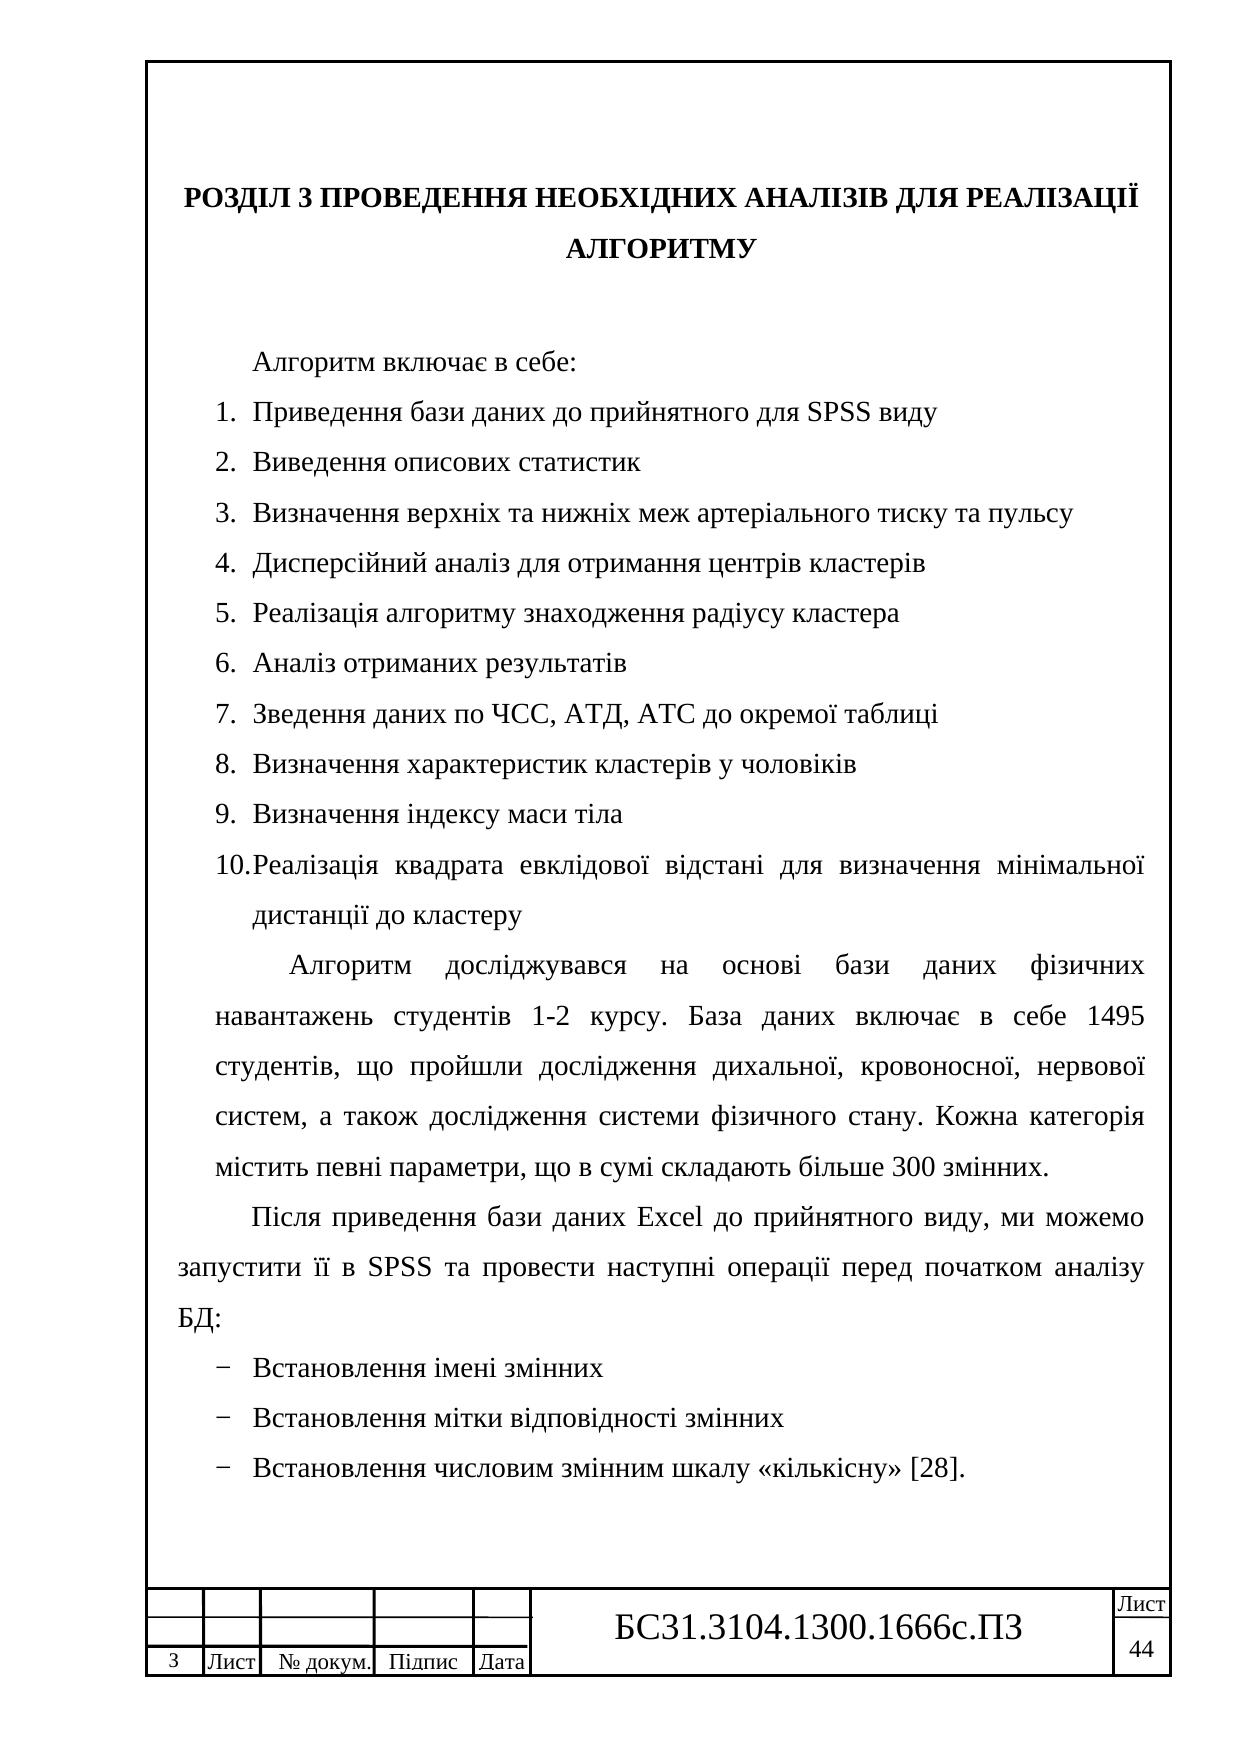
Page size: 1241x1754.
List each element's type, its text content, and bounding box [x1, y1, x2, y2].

text Алгоритм досліджувався на основі бази даних фізичних навантажень студентів 1-2 курсу. База даних включає в себе 1495 студентів, що пройшли дослідження дихальної, кровоносної, нервової систем, а також дослідження системи фізичного стану. Кожна категорія містить певні параметри, що в сумі складають більше 300 змінних. [215, 947, 1146, 1182]
list Виведення описових статистик [215, 444, 1146, 478]
list Встановлення числовим змінним шкалу «кількісну» [28]. [215, 1451, 1146, 1484]
list Приведення бази даних до прийнятного для SPSS виду [215, 394, 1146, 428]
text Після приведення бази даних Excel до прийнятного виду, ми можемо запустити її в SPSS та провести наступні операції перед початком аналізу БД: [177, 1199, 1146, 1333]
list Встановлення мітки відповідності змінних [215, 1400, 1146, 1434]
list Зведення даних по ЧСС, АТД, АТС до окремої таблиці [215, 696, 1146, 729]
list Встановлення імені змінних [215, 1350, 1146, 1383]
list Реалізація алгоритму знаходження радіусу кластера [215, 595, 1146, 629]
subtitle РОЗДІЛ 3 ПРОВЕДЕННЯ НЕОБХІДНИХ АНАЛІЗІВ ДЛЯ РЕАЛІЗАЦІЇ АЛГОРИТМУ [177, 181, 1146, 264]
list Визначення характеристик кластерів у чоловіків [215, 746, 1146, 780]
list Дисперсійний аналіз для отримання центрів кластерів [215, 545, 1146, 578]
list Аналіз отриманих результатів [215, 646, 1146, 679]
list Визначення індексу маси тіла [215, 797, 1146, 830]
list Визначення верхніх та нижніх меж артеріального тиску та пульсу [215, 495, 1146, 528]
text Алгоритм включає в себе: [215, 344, 1146, 377]
list Реалізація квадрата евклідової відстані для визначення мінімальної дистанції до кластеру [215, 847, 1146, 931]
